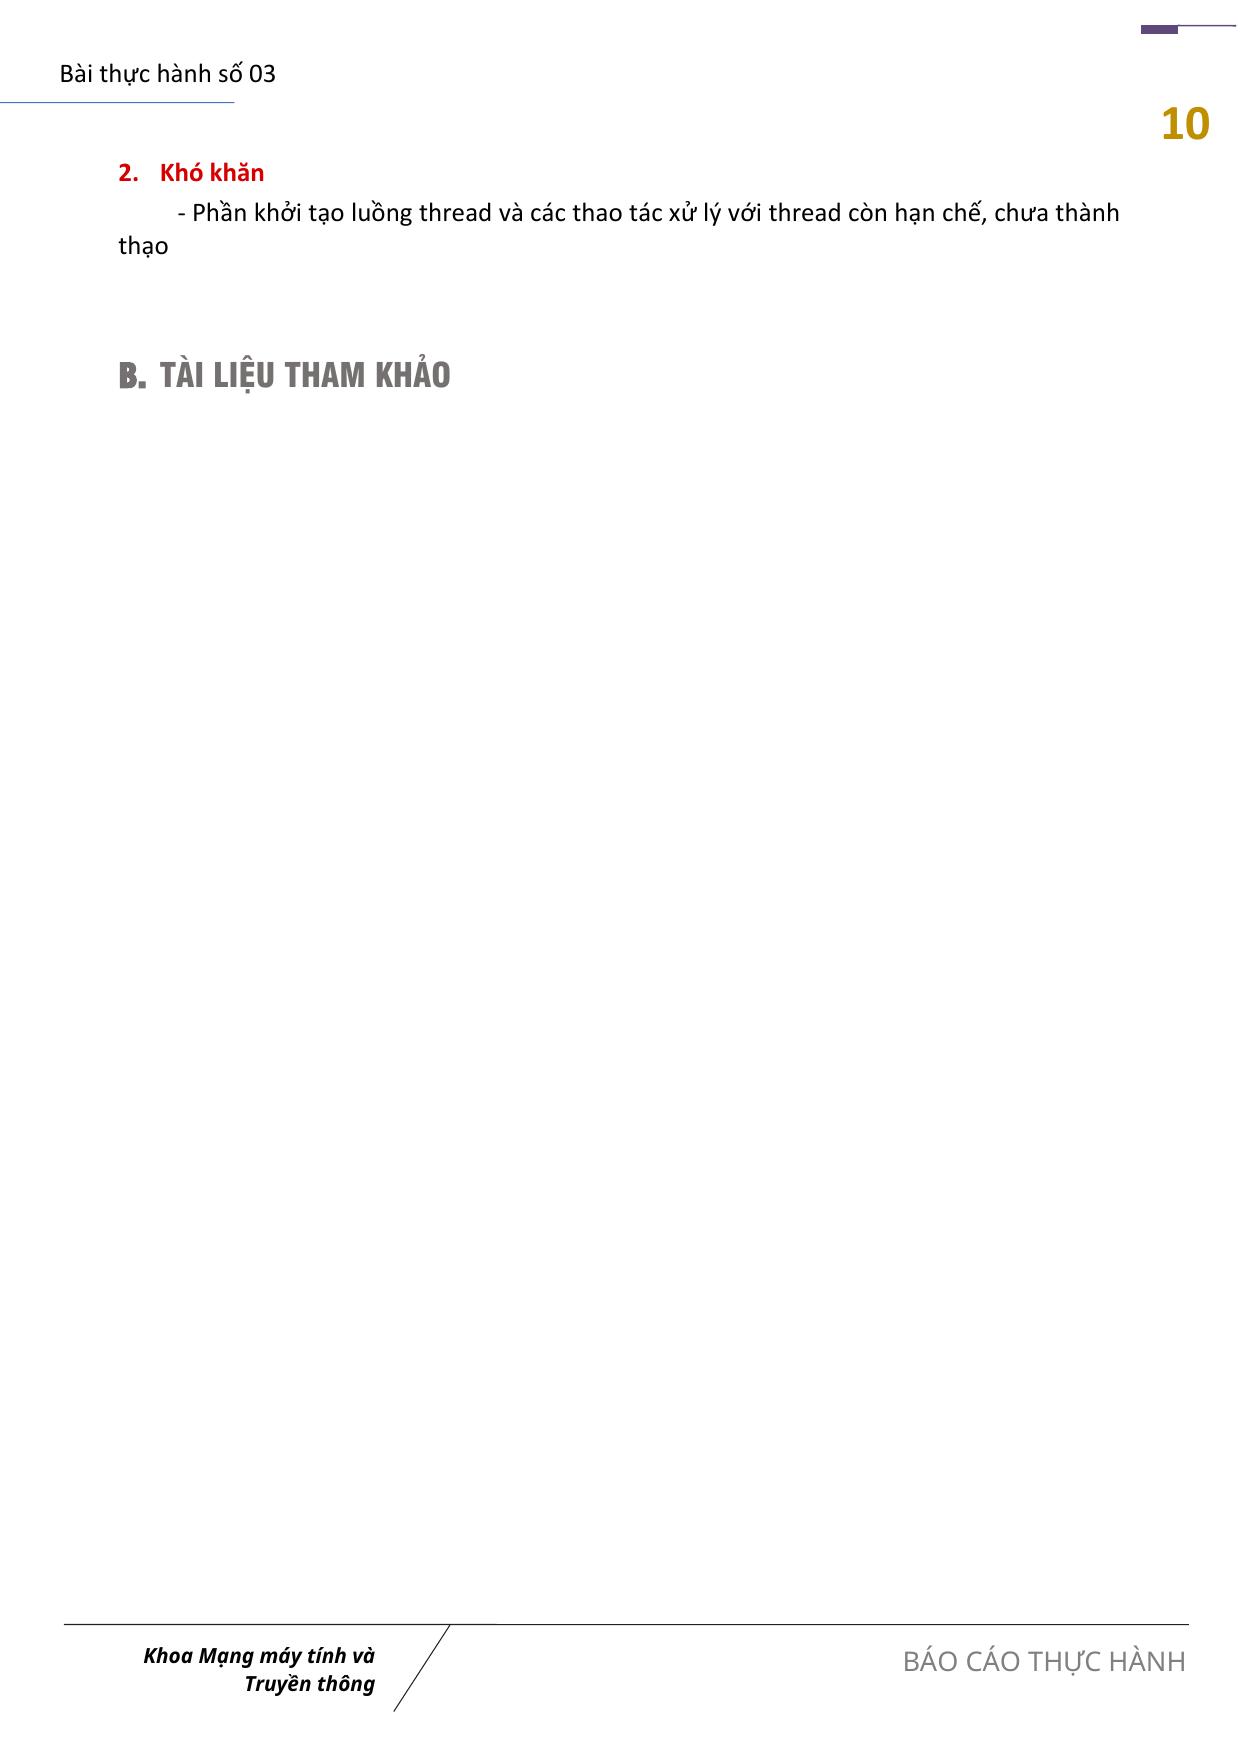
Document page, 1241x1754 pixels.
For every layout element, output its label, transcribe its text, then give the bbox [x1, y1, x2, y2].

subtitle Khó khăn [118, 156, 1122, 188]
subtitle TÀI LIỆU THAM KHẢO [118, 348, 1122, 396]
text - Phần khởi tạo luồng thread và các thao tác xử lý với thread còn hạn chế, chưa thành thạo [118, 195, 1122, 261]
